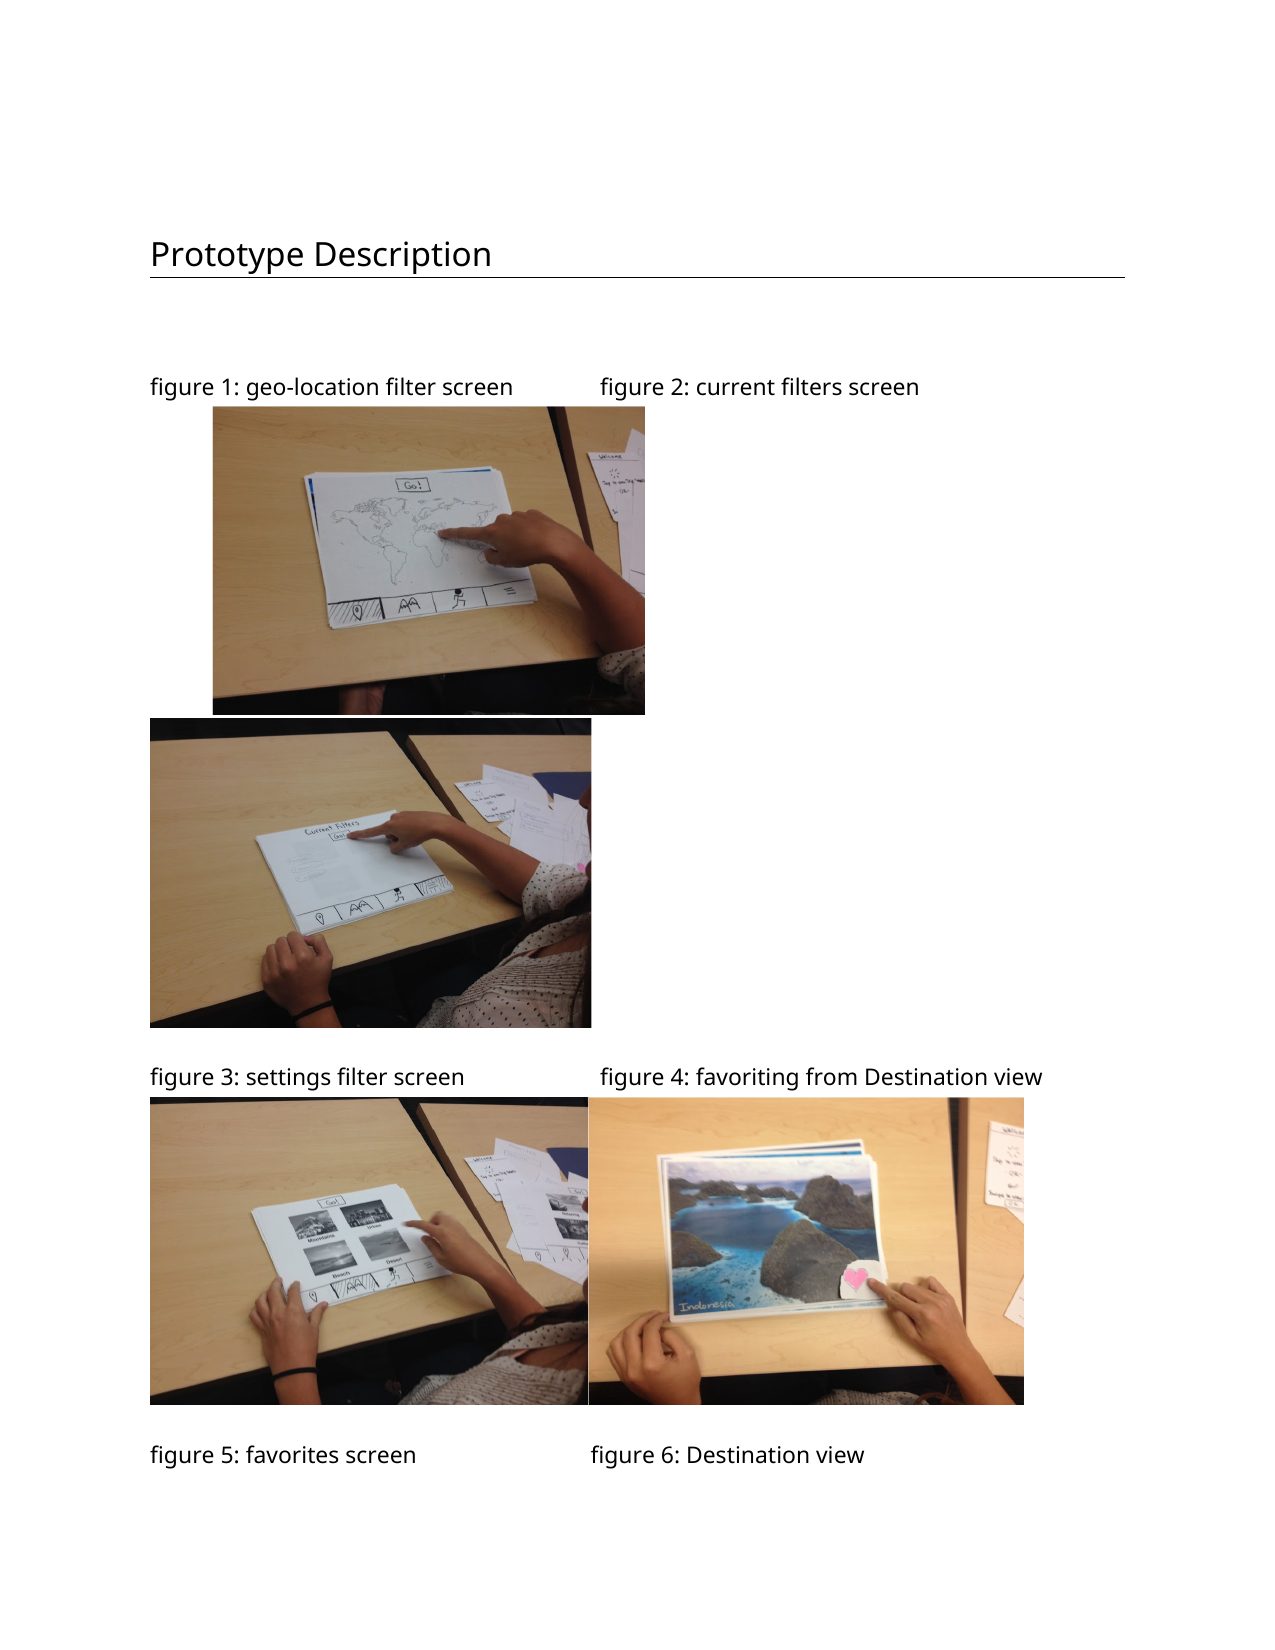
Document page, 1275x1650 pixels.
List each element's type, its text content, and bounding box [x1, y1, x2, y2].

picture [150, 1097, 588, 1405]
text figure 1: geo-location filter screen figure 2: current filters screen [150, 370, 1125, 402]
picture [589, 1098, 1023, 1405]
text figure 3: settings filter screen figure 4: favoriting from Destination view [150, 1061, 1125, 1092]
subtitle Prototype Description [150, 231, 1125, 277]
text figure 5: favorites screen figure 6: Destination view [150, 1439, 1125, 1470]
picture [213, 407, 645, 715]
picture [150, 718, 592, 1028]
